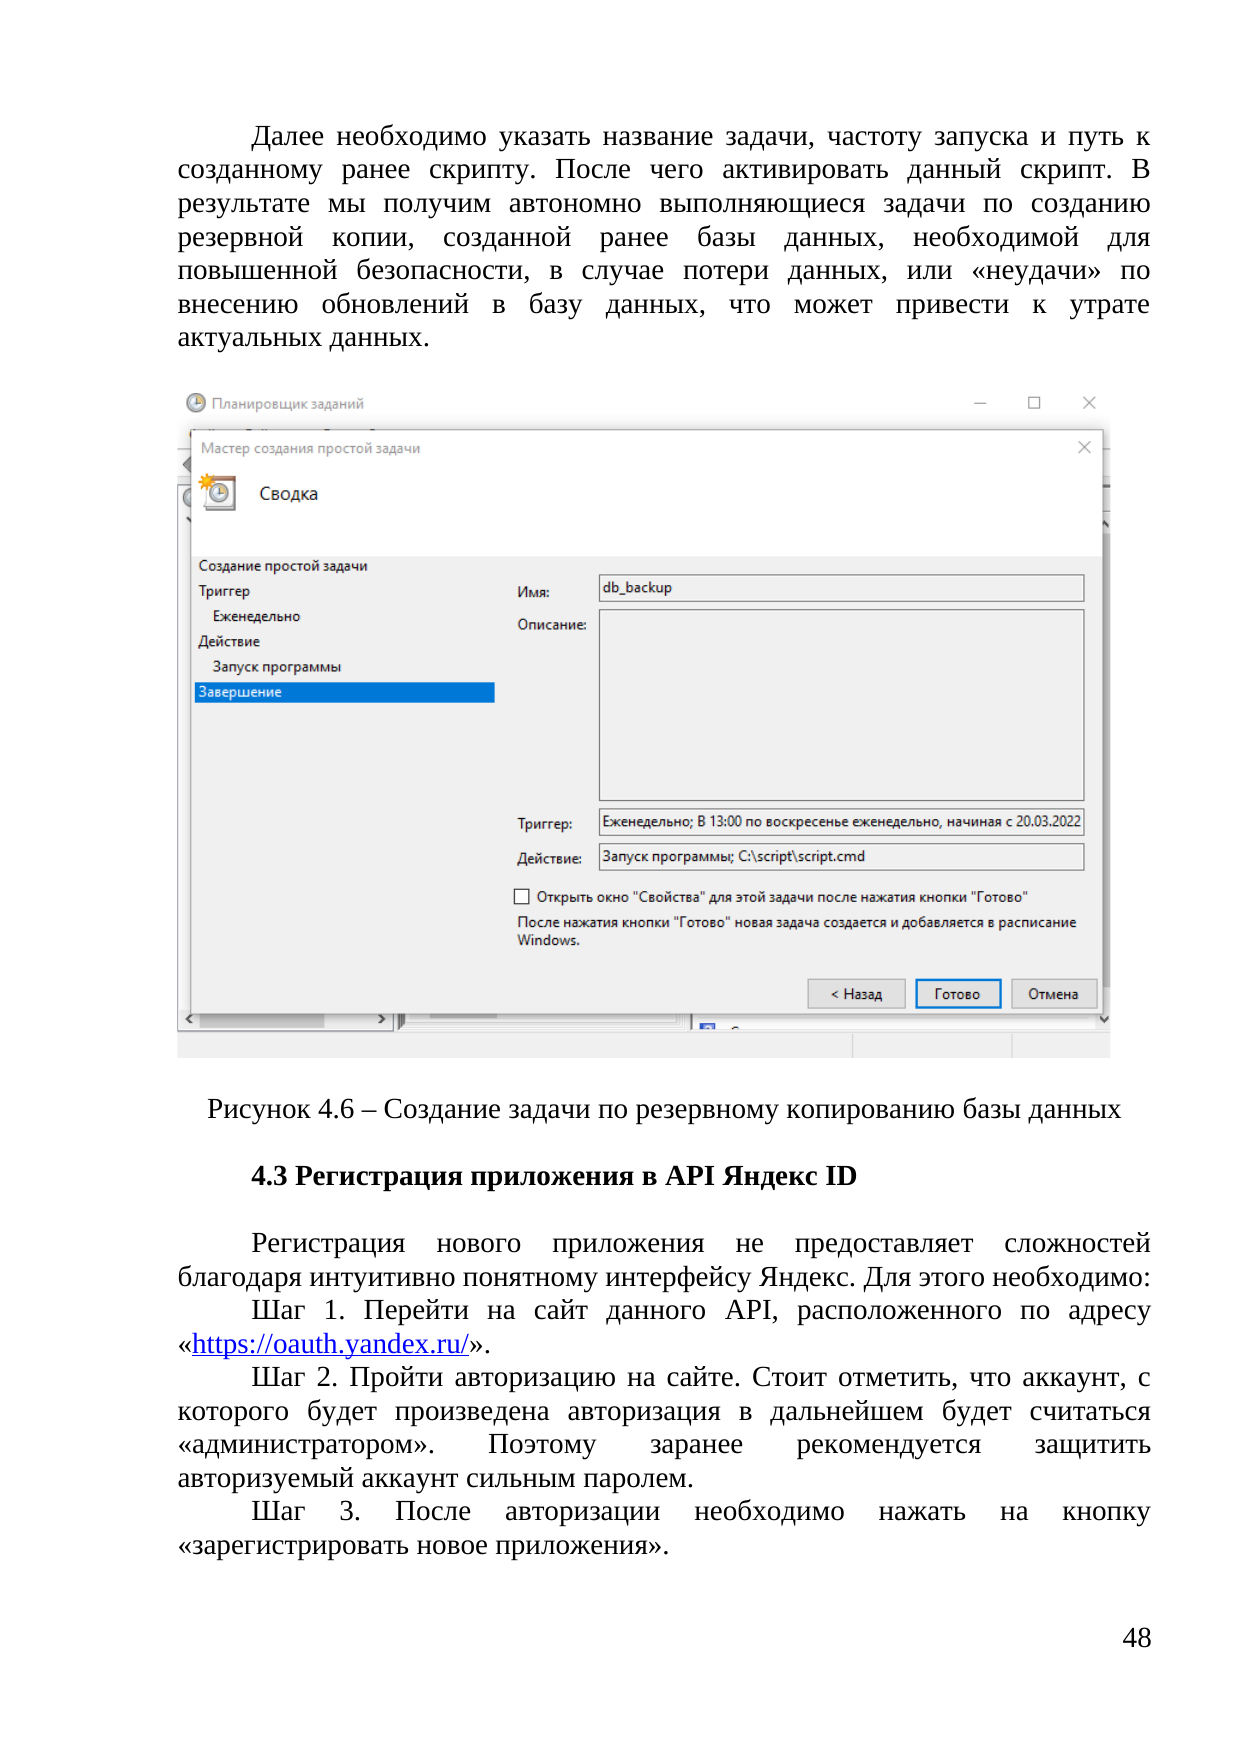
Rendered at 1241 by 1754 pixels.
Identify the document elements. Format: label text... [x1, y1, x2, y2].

text Рисунок 4.6 – Создание задачи по резервному копированию базы данных [177, 1091, 1152, 1124]
text Шаг 2. Пройти авторизацию на сайте. Стоит отметить, что аккаунт, с которого будет произведена авторизация в дальнейшем будет считаться «администратором». Поэтому заранее рекомендуется защитить авторизуемый аккаунт сильным паролем. [177, 1359, 1152, 1493]
picture [177, 386, 1111, 1058]
text Регистрация нового приложения не предоставляет сложностей благодаря интуитивно понятному интерфейсу Яндекс. Для этого необходимо: [177, 1225, 1152, 1292]
subtitle 4.3 Регистрация приложения в API Яндекс ID [251, 1158, 1152, 1192]
text Шаг 3. После авторизации необходимо нажать на кнопку «зарегистрировать новое приложения». [177, 1493, 1152, 1561]
text Шаг 1. Перейти на сайт данного API, расположенного по адресу «https://oauth.yandex.ru/». [177, 1292, 1152, 1359]
text Далее необходимо указать название задачи, частоту запуска и путь к созданному ранее скрипту. После чего активировать данный скрипт. В результате мы получим автономно выполняющиеся задачи по созданию резервной копии, созданной ранее базы данных, необходимой для повышенной безопасности, в случае потери данных, или «неудачи» по внесению обновлений в базу данных, что может привести к утрате актуальных данных. [177, 118, 1152, 353]
